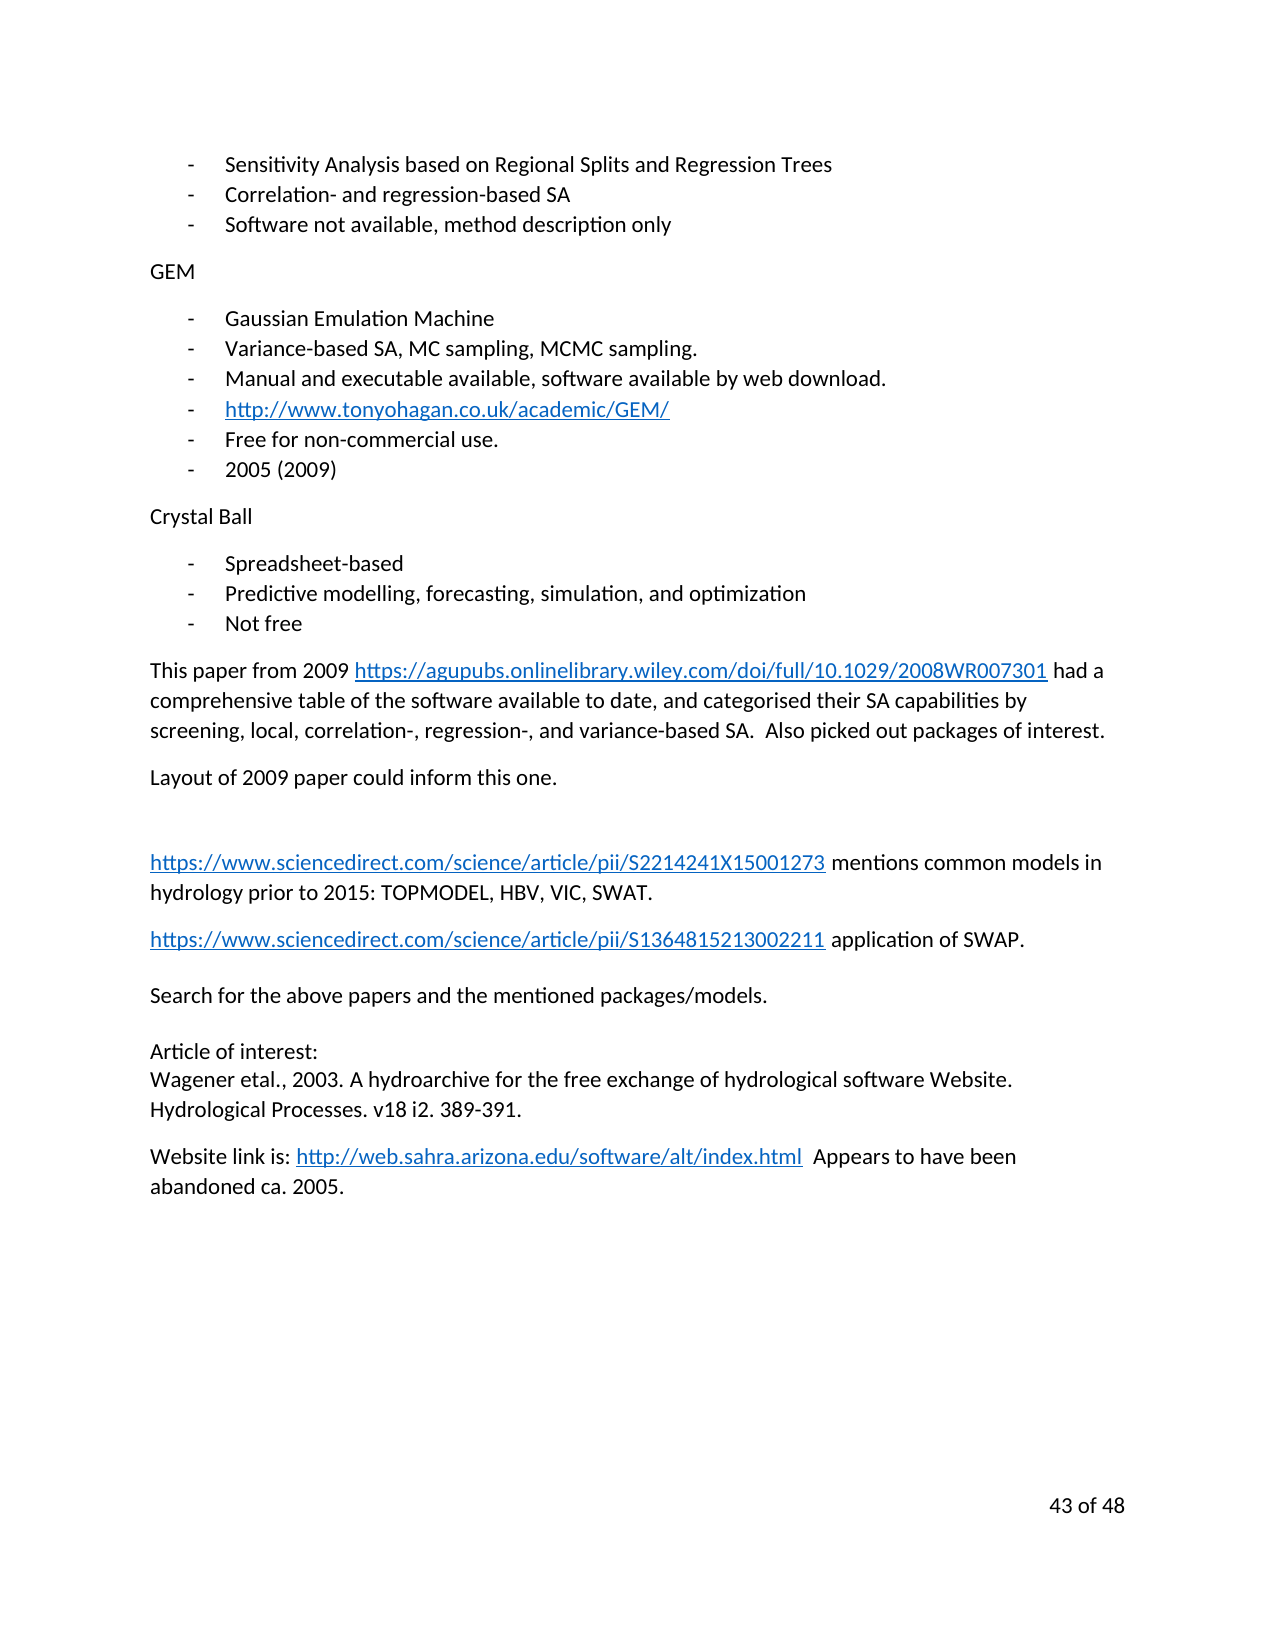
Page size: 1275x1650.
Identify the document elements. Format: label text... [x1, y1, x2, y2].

list Not free [187, 609, 1125, 637]
list Correlation- and regression-based SA [187, 180, 1125, 208]
text Website link is: http://web.sahra.arizona.edu/software/alt/index.html Appears to have been abandoned ca. 2005. [150, 1142, 1125, 1200]
text This paper from 2009 https://agupubs.onlinelibrary.wiley.com/doi/full/10.1029/2008WR007301 had a comprehensive table of the software available to date, and categorised their SA capabilities by screening, local, correlation-, regression-, and variance-based SA. Also picked out packages of interest. [150, 656, 1125, 745]
list Manual and executable available, software available by web download. [187, 364, 1125, 393]
list Spreadsheet-based [187, 549, 1125, 577]
list Variance-based SA, MC sampling, MCMC sampling. [187, 334, 1125, 362]
list Predictive modelling, forecasting, simulation, and optimization [187, 579, 1125, 607]
text https://www.sciencedirect.com/science/article/pii/S1364815213002211 application of SWAP. [150, 925, 1125, 953]
text Layout of 2009 paper could inform this one. [150, 763, 1125, 792]
text Article of interest: [150, 1037, 1125, 1065]
text https://www.sciencedirect.com/science/article/pii/S2214241X15001273 mentions common models in hydrology prior to 2015: TOPMODEL, HBV, VIC, SWAT. [150, 848, 1125, 906]
text GEM [150, 257, 1125, 285]
text Crystal Ball [150, 502, 1125, 530]
list http://www.tonyohagan.co.uk/academic/GEM/ [187, 395, 1125, 423]
list Software not available, method description only [187, 210, 1125, 238]
list Sensitivity Analysis based on Regional Splits and Regression Trees [187, 150, 1125, 178]
list Free for non-commercial use. [187, 425, 1125, 453]
list Gaussian Emulation Machine [187, 304, 1125, 332]
list 2005 (2009) [187, 455, 1125, 483]
text Search for the above papers and the mentioned packages/models. [150, 981, 1125, 1009]
text Wagener etal., 2003. A hydroarchive for the free exchange of hydrological software Website. Hydrological Processes. v18 i2. 389-391. [150, 1065, 1125, 1123]
